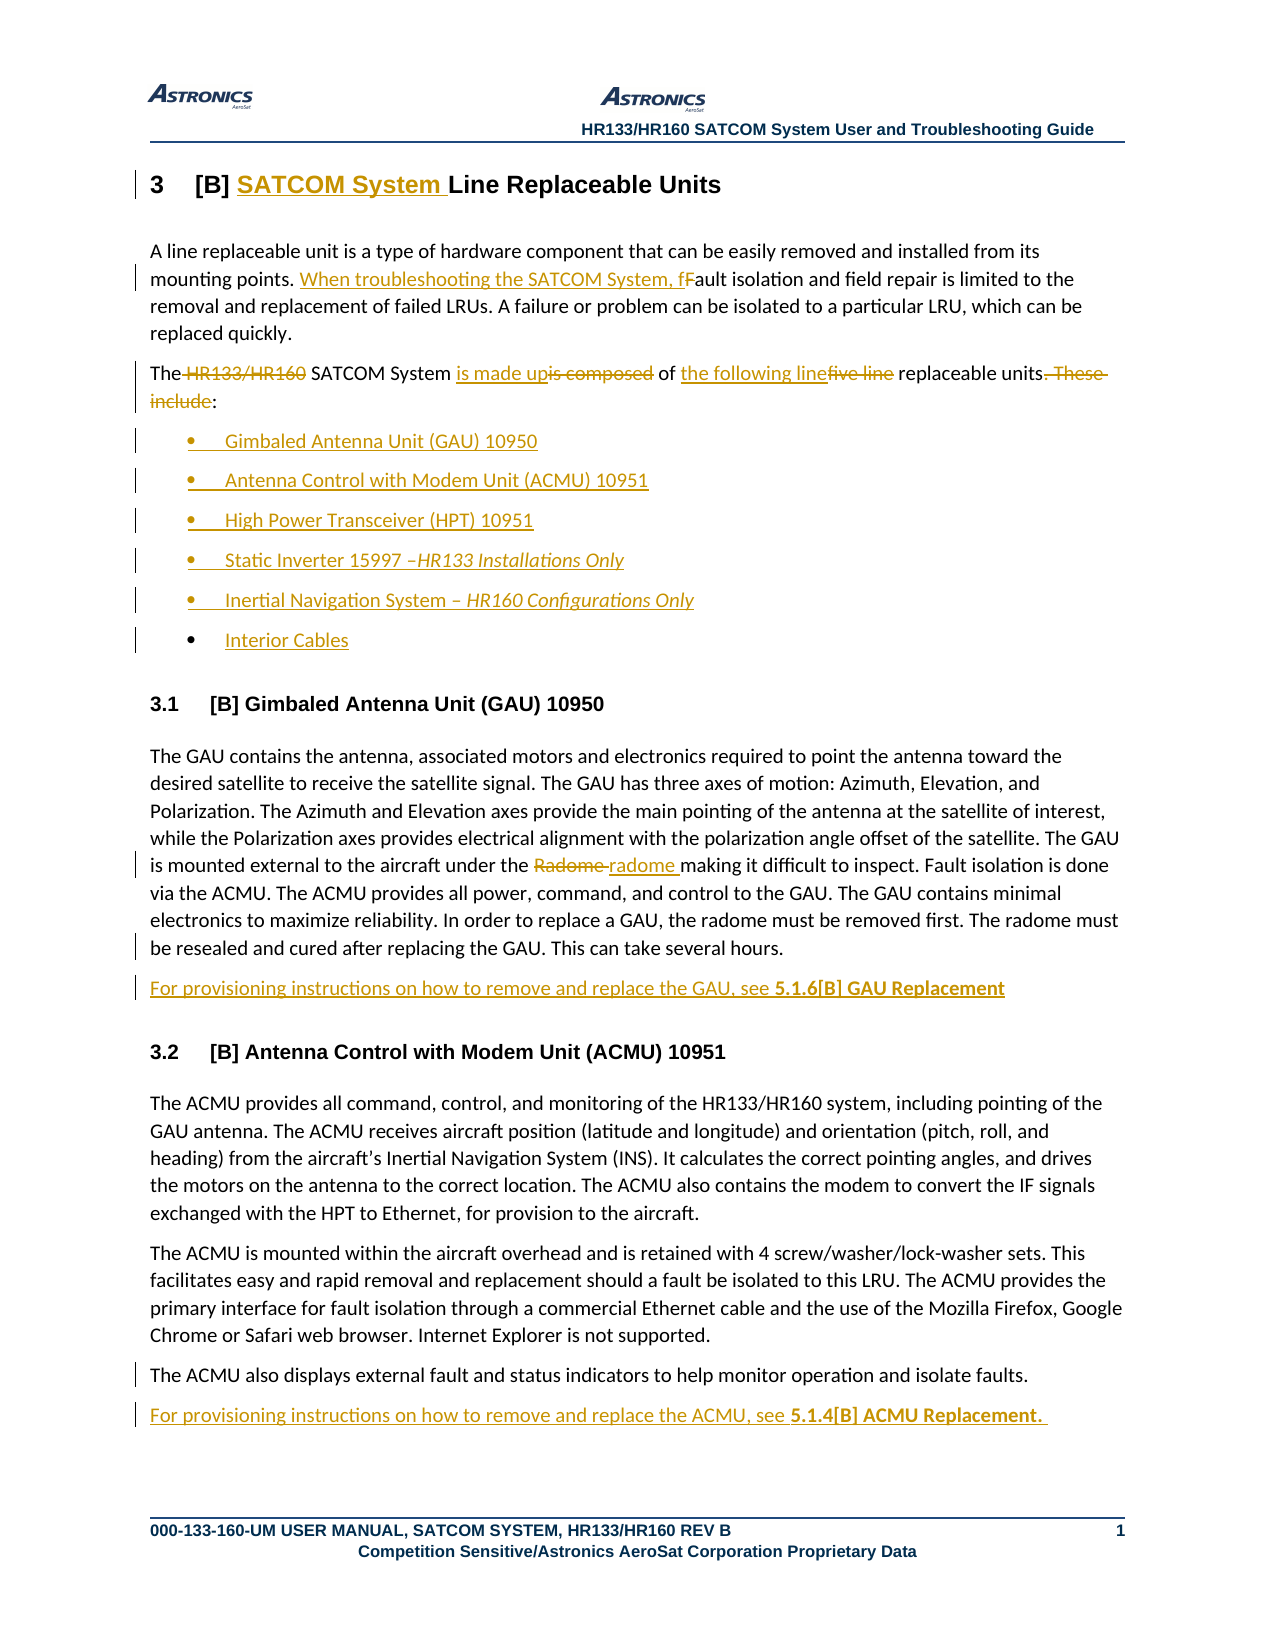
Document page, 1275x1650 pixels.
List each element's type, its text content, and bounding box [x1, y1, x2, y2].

picture [147, 84, 253, 110]
subtitle [B] Line Replaceable Units [150, 170, 1125, 199]
text A line replaceable unit is a type of hardware component that can be easily removed and installed from its mounting points. ault isolation and field repair is limited to the removal and replacement of failed LRUs. A failure or problem can be isolated to a particular LRU, which can be replaced quickly. [150, 238, 1125, 346]
text The ACMU provides all command, control, and monitoring of the HR133/HR160 system, including pointing of the GAU antenna. The ACMU receives aircraft position (latitude and longitude) and orientation (pitch, roll, and heading) from the aircraft’s Inertial Navigation System (INS). It calculates the correct pointing angles, and drives the motors on the antenna to the correct location. The ACMU also contains the modem to convert the IF signals exchanged with the HPT to Ethernet, for provision to the aircraft. [150, 1090, 1125, 1225]
subtitle [B] Gimbaled Antenna Unit (GAU) 10950 [150, 692, 1125, 716]
text The ACMU is mounted within the aircraft overhead and is retained with 4 screw/washer/lock-washer sets. This facilitates easy and rapid removal and replacement should a fault be isolated to this LRU. The ACMU provides the primary interface for fault isolation through a commercial Ethernet cable and the use of the Mozilla Firefox, Google Chrome or Safari web browser. Internet Explorer is not supported. [150, 1240, 1125, 1347]
subtitle [B] Antenna Control with Modem Unit (ACMU) 10951 [150, 1039, 1125, 1063]
text The GAU contains the antenna, associated motors and electronics required to point the antenna toward the desired satellite to receive the satellite signal. The GAU has three axes of motion: Azimuth, Elevation, and Polarization. The Azimuth and Elevation axes provide the main pointing of the antenna at the satellite of interest, while the Polarization axes provides electrical alignment with the polarization angle offset of the satellite. The GAU is mounted external to the aircraft under the making it difficult to inspect. Fault isolation is done via the ACMU. The ACMU provides all power, command, and control to the GAU. The GAU contains minimal electronics to maximize reliability. In order to replace a GAU, the radome must be removed first. The radome must be resealed and cured after replacing the GAU. This can take several hours. [150, 743, 1125, 960]
text The ACMU also displays external fault and status indicators to help monitor operation and isolate faults. [150, 1362, 1125, 1387]
picture [600, 87, 705, 113]
text The SATCOM System of replaceable units: [150, 361, 1125, 413]
